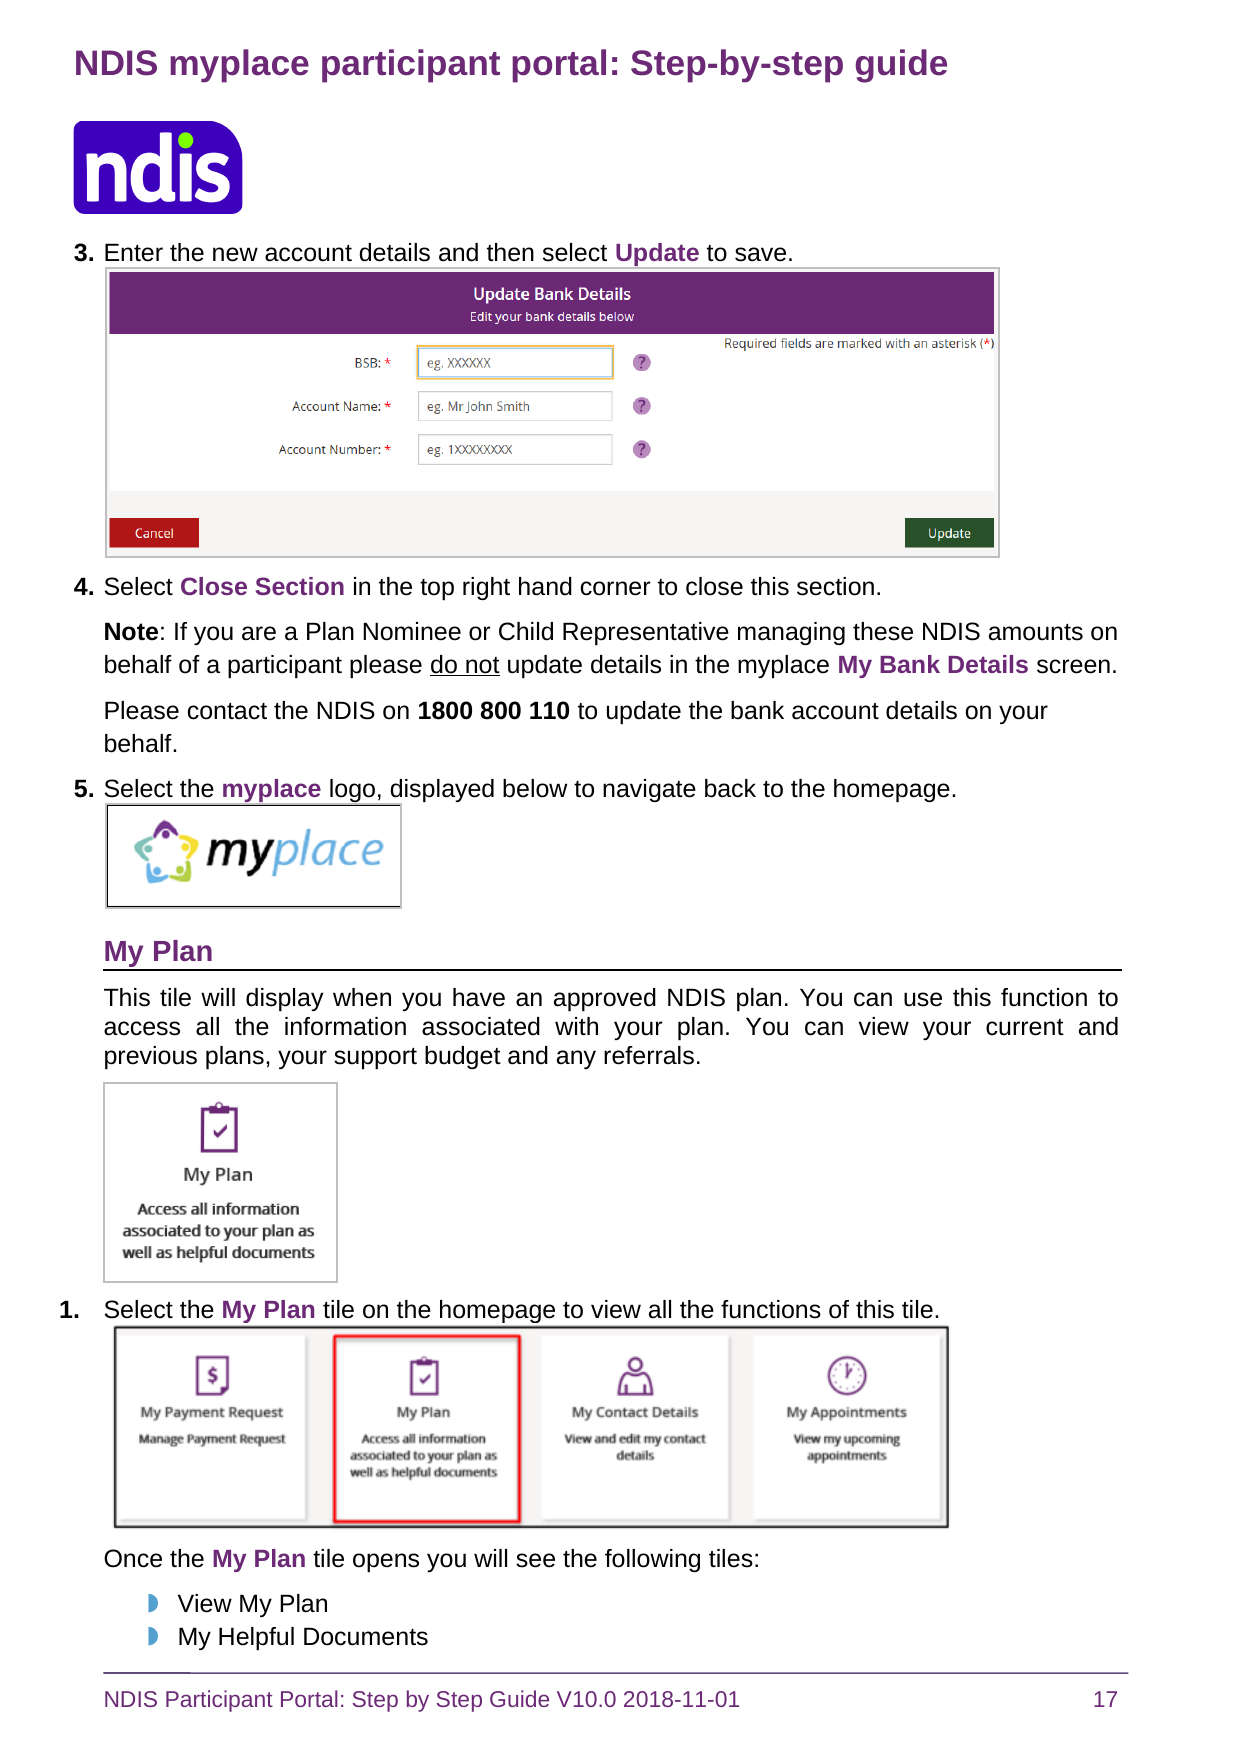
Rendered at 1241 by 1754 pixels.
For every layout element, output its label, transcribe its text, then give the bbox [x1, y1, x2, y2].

text Note: If you are a Plan Nominee or Child Representative managing these NDIS amounts on behalf of a participant please do not update details in the myplace My Bank Details screen. [103, 617, 1122, 679]
list View My Plan [148, 1589, 1122, 1618]
list Select Close Section in the top right hand corner to close this section. [74, 572, 1122, 600]
picture [103, 1323, 956, 1531]
list Select the My Plan tile on the homepage to view all the functions of this tile. [59, 1295, 1122, 1324]
text This tile will display when you have an approved NDIS plan. You can use this function to access all the information associated with your plan. You can view your current and previous plans, your support budget and any referrals. [103, 983, 1122, 1069]
picture [105, 1084, 336, 1281]
list Select the myplace logo, displayed below to navigate back to the homepage. [74, 774, 1122, 803]
subtitle My Plan [103, 934, 1122, 969]
picture [107, 805, 400, 907]
text Please contact the NDIS on 1800 800 110 to update the bank account details on your behalf. [103, 696, 1122, 757]
list My Helpful Documents [148, 1622, 1122, 1651]
picture [107, 269, 998, 556]
text Once the My Plan tile opens you will see the following tiles: [103, 1543, 1122, 1572]
list Enter the new account details and then select Update to save. [74, 238, 1122, 267]
picture [73, 121, 243, 214]
